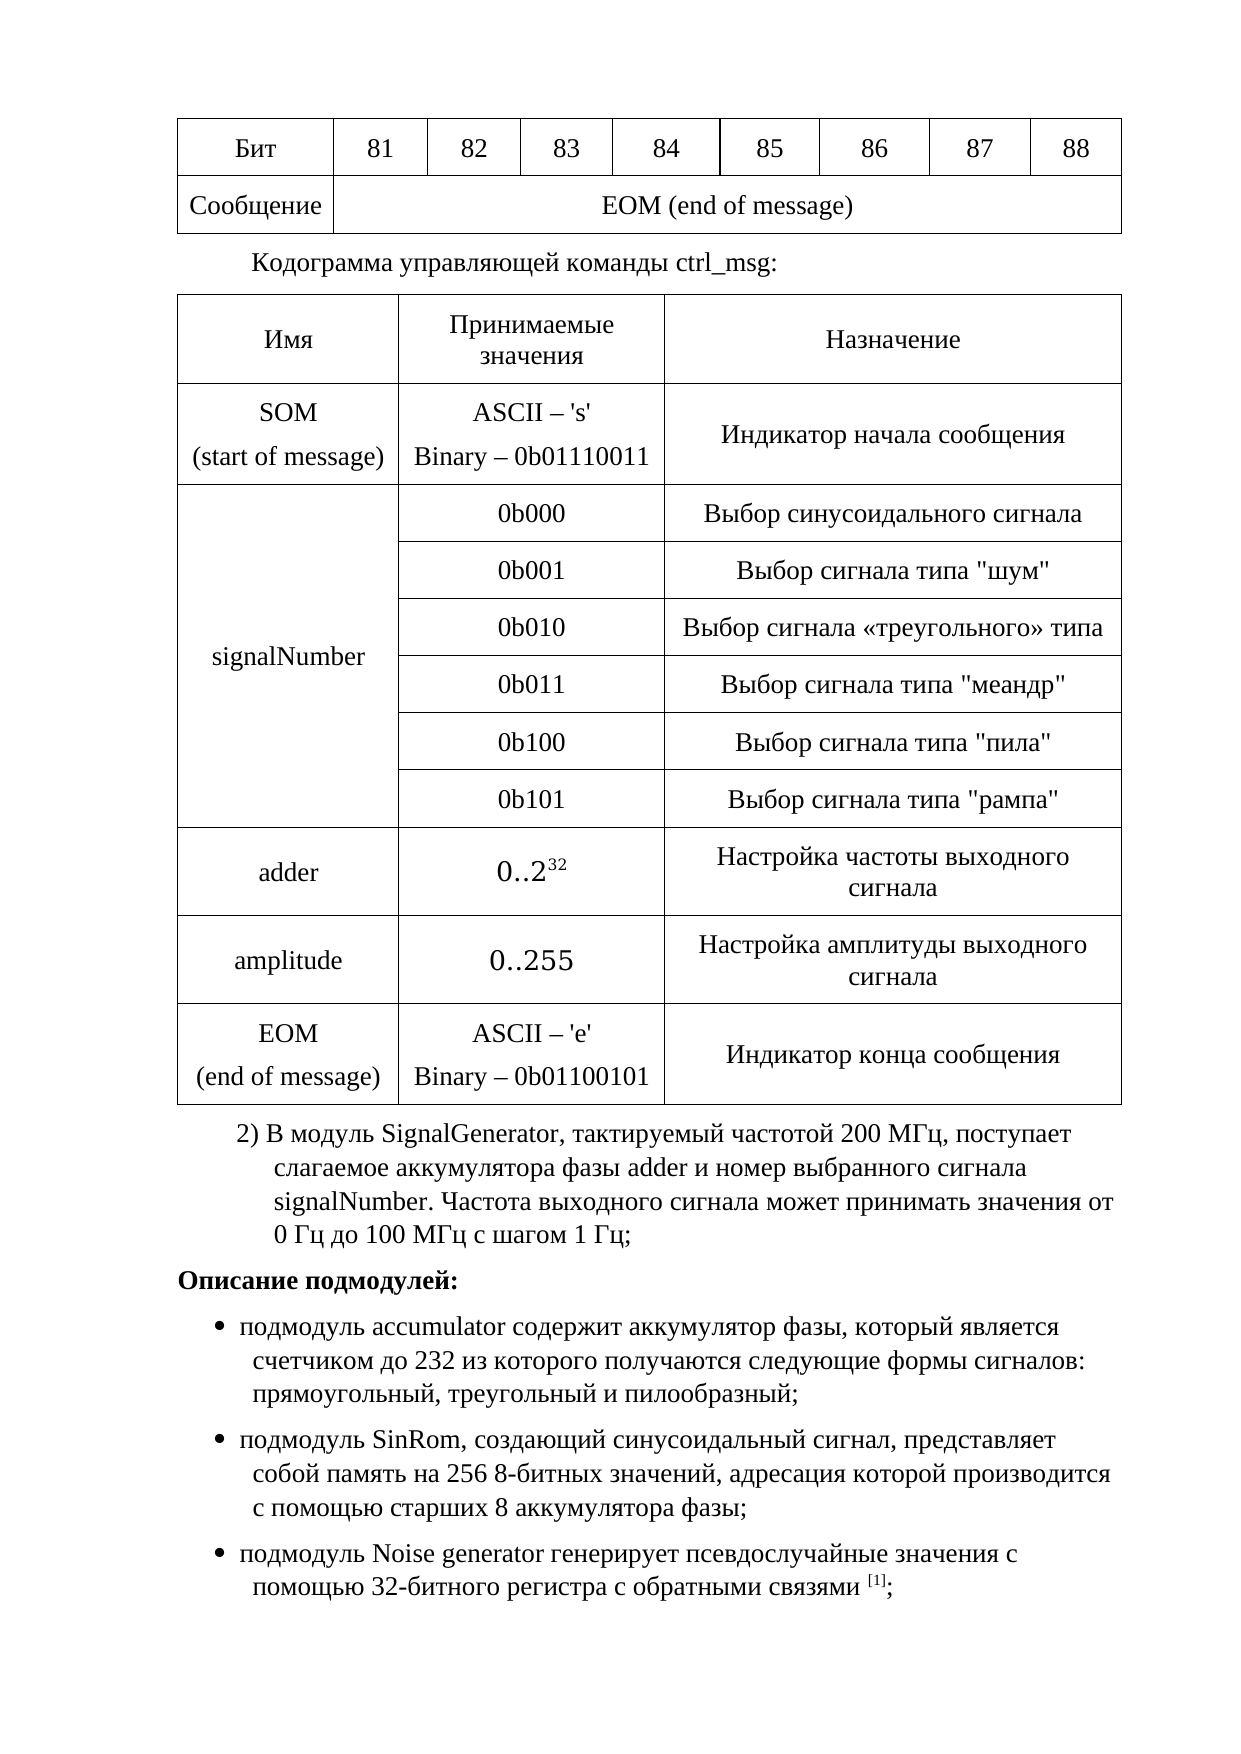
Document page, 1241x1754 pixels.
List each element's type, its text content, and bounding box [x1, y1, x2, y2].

table_header Назначение [665, 295, 1121, 383]
table_cell Индикатор конца сообщения [665, 1004, 1121, 1104]
list подмодуль accumulator содержит аккумулятор фазы, который является счетчиком до 232 из которого получаются следующие формы сигналов: прямоугольный, треугольный и пилообразный; [215, 1310, 1122, 1409]
table_header 85 [721, 119, 819, 175]
table_cell EOM (end of message) [178, 1004, 398, 1104]
table_header 81 [334, 119, 427, 175]
table_header Бит [178, 119, 333, 175]
list подмодуль Noise generator генерирует псевдослучайные значения с помощью 32-битного регистра с обратными связями [1]; [215, 1537, 1122, 1602]
table_cell EOM (end of message) [334, 176, 1121, 232]
table_cell Настройка амплитуды выходного сигнала [665, 916, 1121, 1003]
table_cell SOM (start of message) [178, 384, 398, 483]
list В модуль SignalGenerator, тактируемый частотой 200 МГц, поступает слагаемое аккумулятора фазы adder и номер выбранного сигнала signalNumber. Частота выходного сигнала может принимать значения от 0 Гц до 100 МГц с шагом 1 Гц; [236, 1118, 1122, 1249]
table_header 86 [820, 119, 929, 175]
table_header 84 [613, 119, 719, 175]
table_cell Настройка частоты выходного сигнала [665, 828, 1121, 915]
table_cell 0b001 [399, 542, 664, 598]
table_cell Выбор синусоидального сигнала [665, 485, 1121, 541]
text Кодограмма управляющей команды ctrl_msg: [177, 246, 1122, 277]
table_cell Выбор сигнала типа "рампа" [665, 770, 1121, 827]
table_header Имя [178, 295, 398, 383]
table_cell Индикатор начала сообщения [665, 384, 1121, 483]
table_header 82 [428, 119, 520, 175]
table_cell Выбор сигнала «треугольного» типа [665, 599, 1121, 655]
table_cell ASCII – 'e' Binary – 0b01100101 [399, 1004, 664, 1104]
table_cell 0b100 [399, 713, 664, 769]
table_cell Выбор сигнала типа "пила" [665, 713, 1121, 769]
table_header 88 [1031, 119, 1121, 175]
list подмодуль SinRom, создающий синусоидальный сигнал, представляет собой память на 256 8-битных значений, адресация которой производится с помощью старших 8 аккумулятора фазы; [215, 1423, 1122, 1522]
table_cell 0b000 [399, 485, 664, 541]
table_header Принимаемые значения [399, 295, 664, 383]
table_cell ASCII – 's' Binary – 0b01110011 [399, 384, 664, 483]
table_cell 0b011 [399, 656, 664, 712]
table_cell signalNumber [178, 485, 398, 827]
table_cell amplitude [178, 916, 398, 1003]
table_cell 0..232 [399, 828, 664, 915]
table_cell 0b101 [399, 770, 664, 827]
text Описание подмодулей: [177, 1264, 1122, 1295]
table_cell adder [178, 828, 398, 915]
table_cell Выбор сигнала типа "шум" [665, 542, 1121, 598]
table_cell Сообщение [178, 176, 333, 232]
table_cell 0b010 [399, 599, 664, 655]
table_header 83 [521, 119, 612, 175]
table_header 87 [930, 119, 1030, 175]
table_cell Выбор сигнала типа "меандр" [665, 656, 1121, 712]
table_cell 0..255 [399, 916, 664, 1003]
